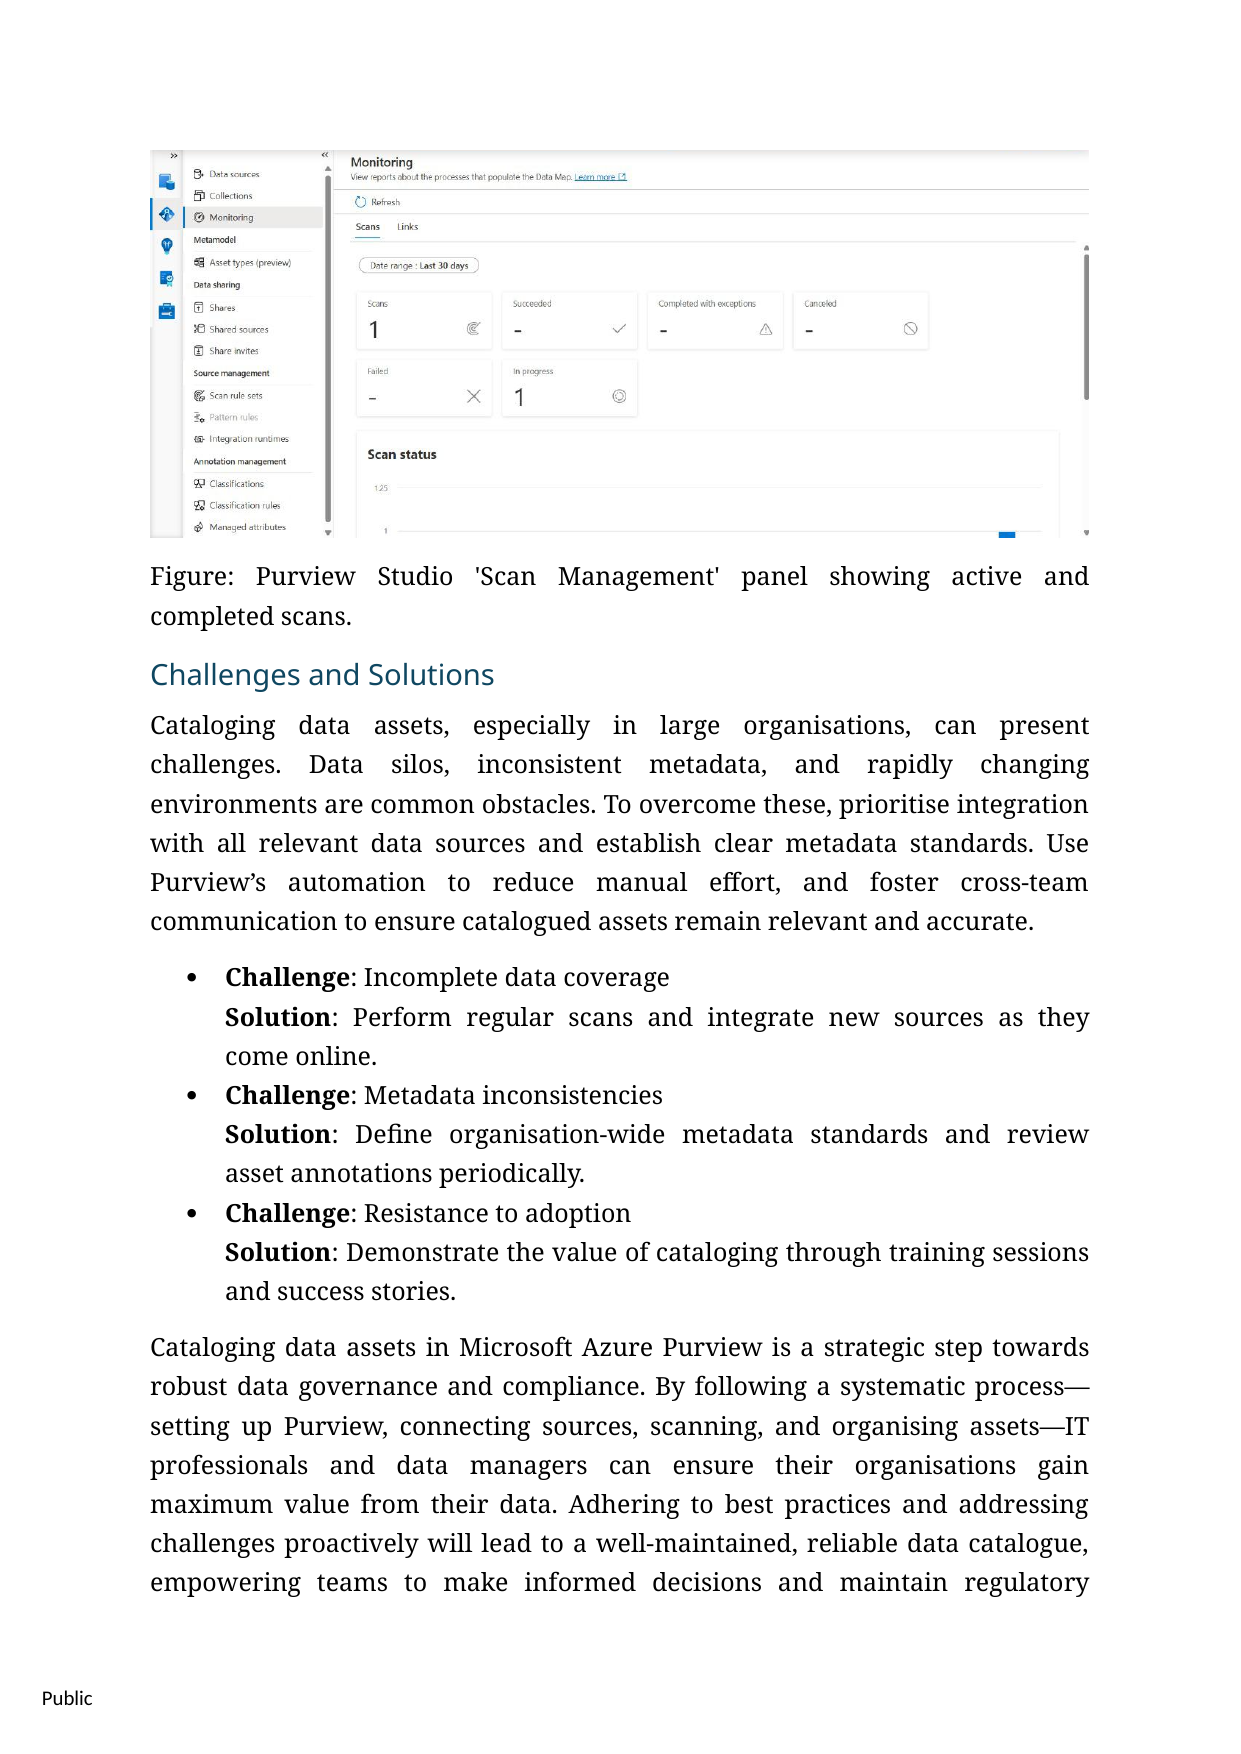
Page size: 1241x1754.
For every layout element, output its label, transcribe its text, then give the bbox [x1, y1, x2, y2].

list Challenge: Incomplete data coverage [187, 960, 1090, 994]
list Solution: Define organisation-wide metadata standards and review asset annotations periodically. [225, 1117, 1090, 1190]
text Cataloging data assets, especially in large organisations, can present challenges. Data silos, inconsistent metadata, and rapidly changing environments are common obstacles. To overcome these, prioritise integration with all relevant data sources and establish clear metadata standards. Use Purview’s automation to reduce manual effort, and foster cross-team communication to ensure catalogued assets remain relevant and accurate. [150, 708, 1090, 938]
list Solution: Perform regular scans and integrate new sources as they come online. [225, 999, 1090, 1072]
subtitle Challenges and Solutions [150, 654, 1090, 694]
text Figure: Purview Studio 'Scan Management' panel showing active and completed scans. [150, 559, 1090, 632]
list Challenge: Metadata inconsistencies [187, 1077, 1090, 1112]
list Challenge: Resistance to adoption [187, 1195, 1090, 1229]
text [150, 1330, 1090, 1599]
list Solution: Demonstrate the value of cataloging through training sessions and success stories. [225, 1235, 1090, 1308]
picture [150, 150, 1089, 538]
